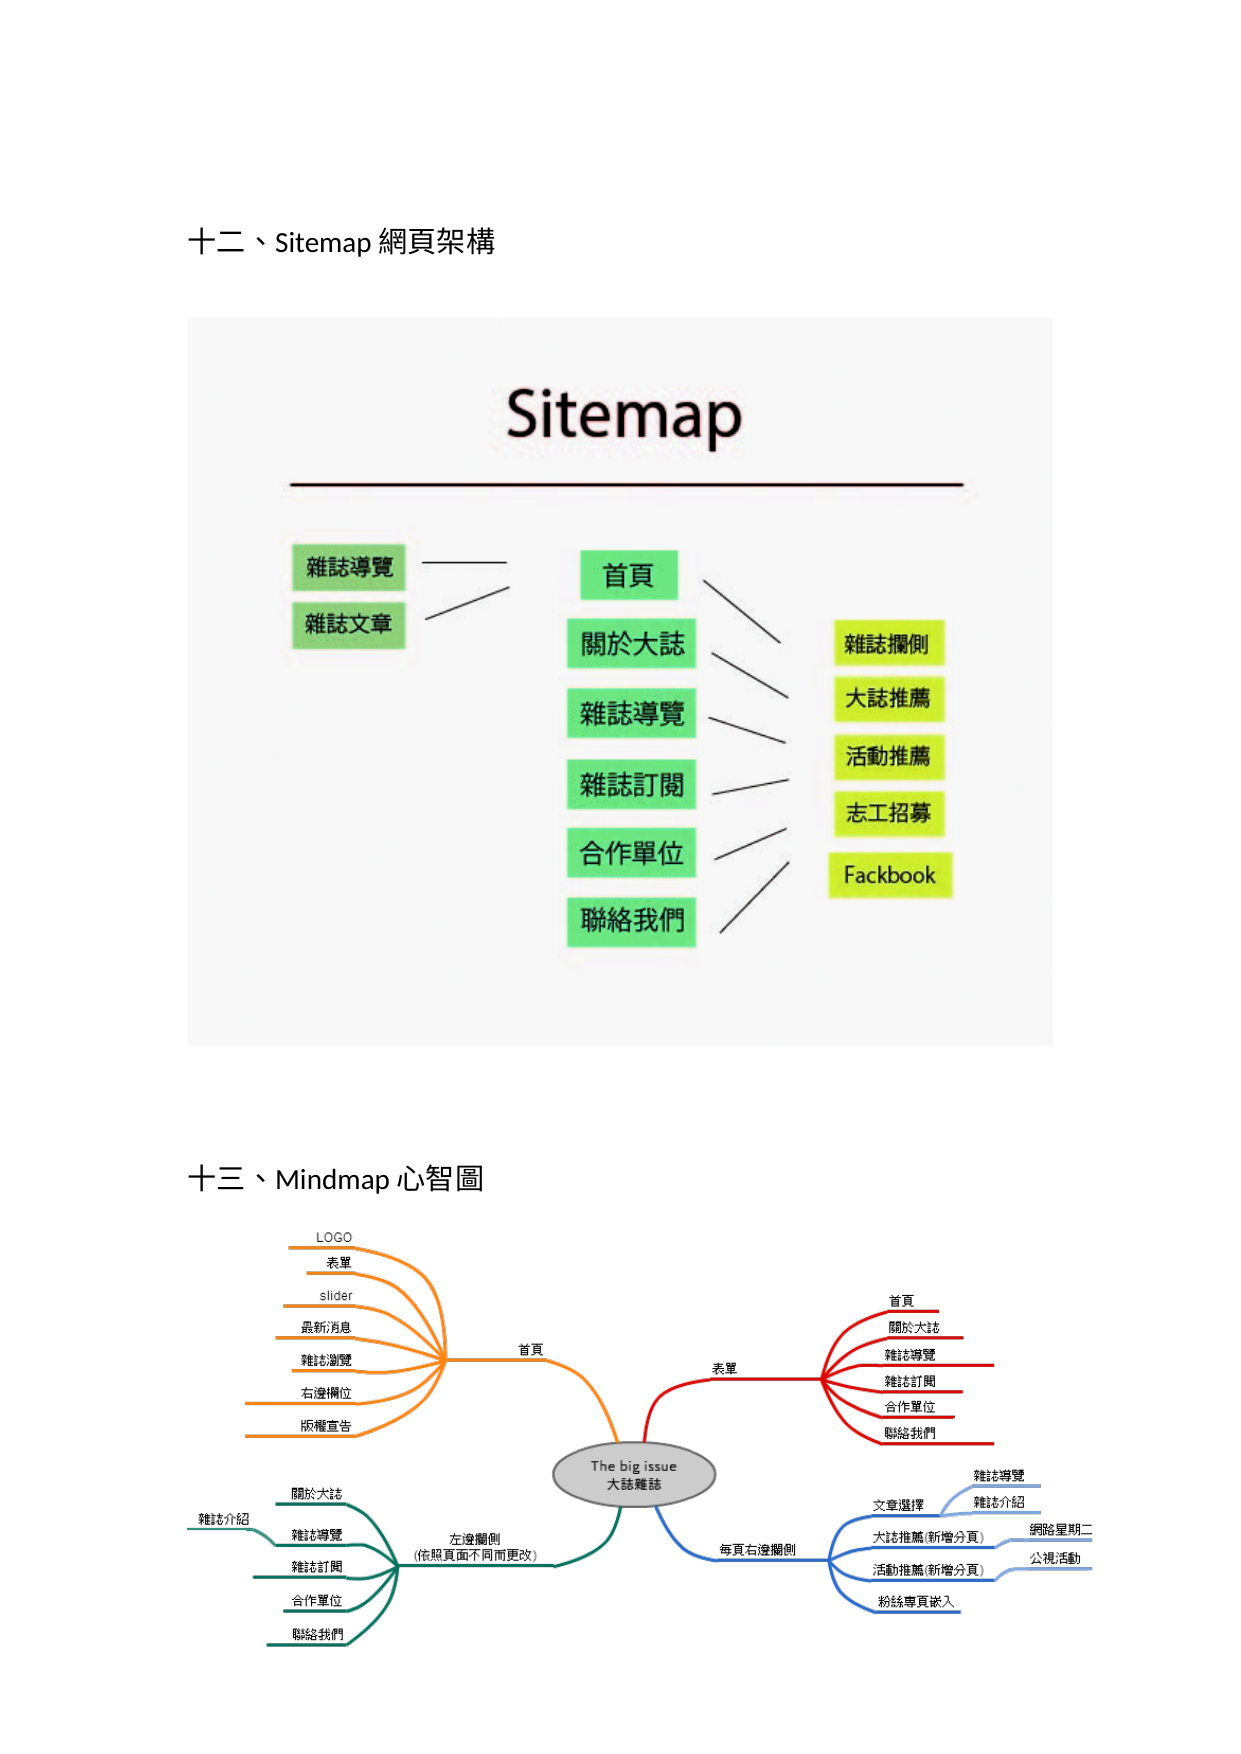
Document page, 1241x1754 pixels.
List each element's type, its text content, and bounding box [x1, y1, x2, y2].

picture [187, 324, 1094, 749]
text 十四、Wireframe [187, 727, 1053, 802]
text 十三、Mindmap 心智圖 [187, 239, 1053, 314]
